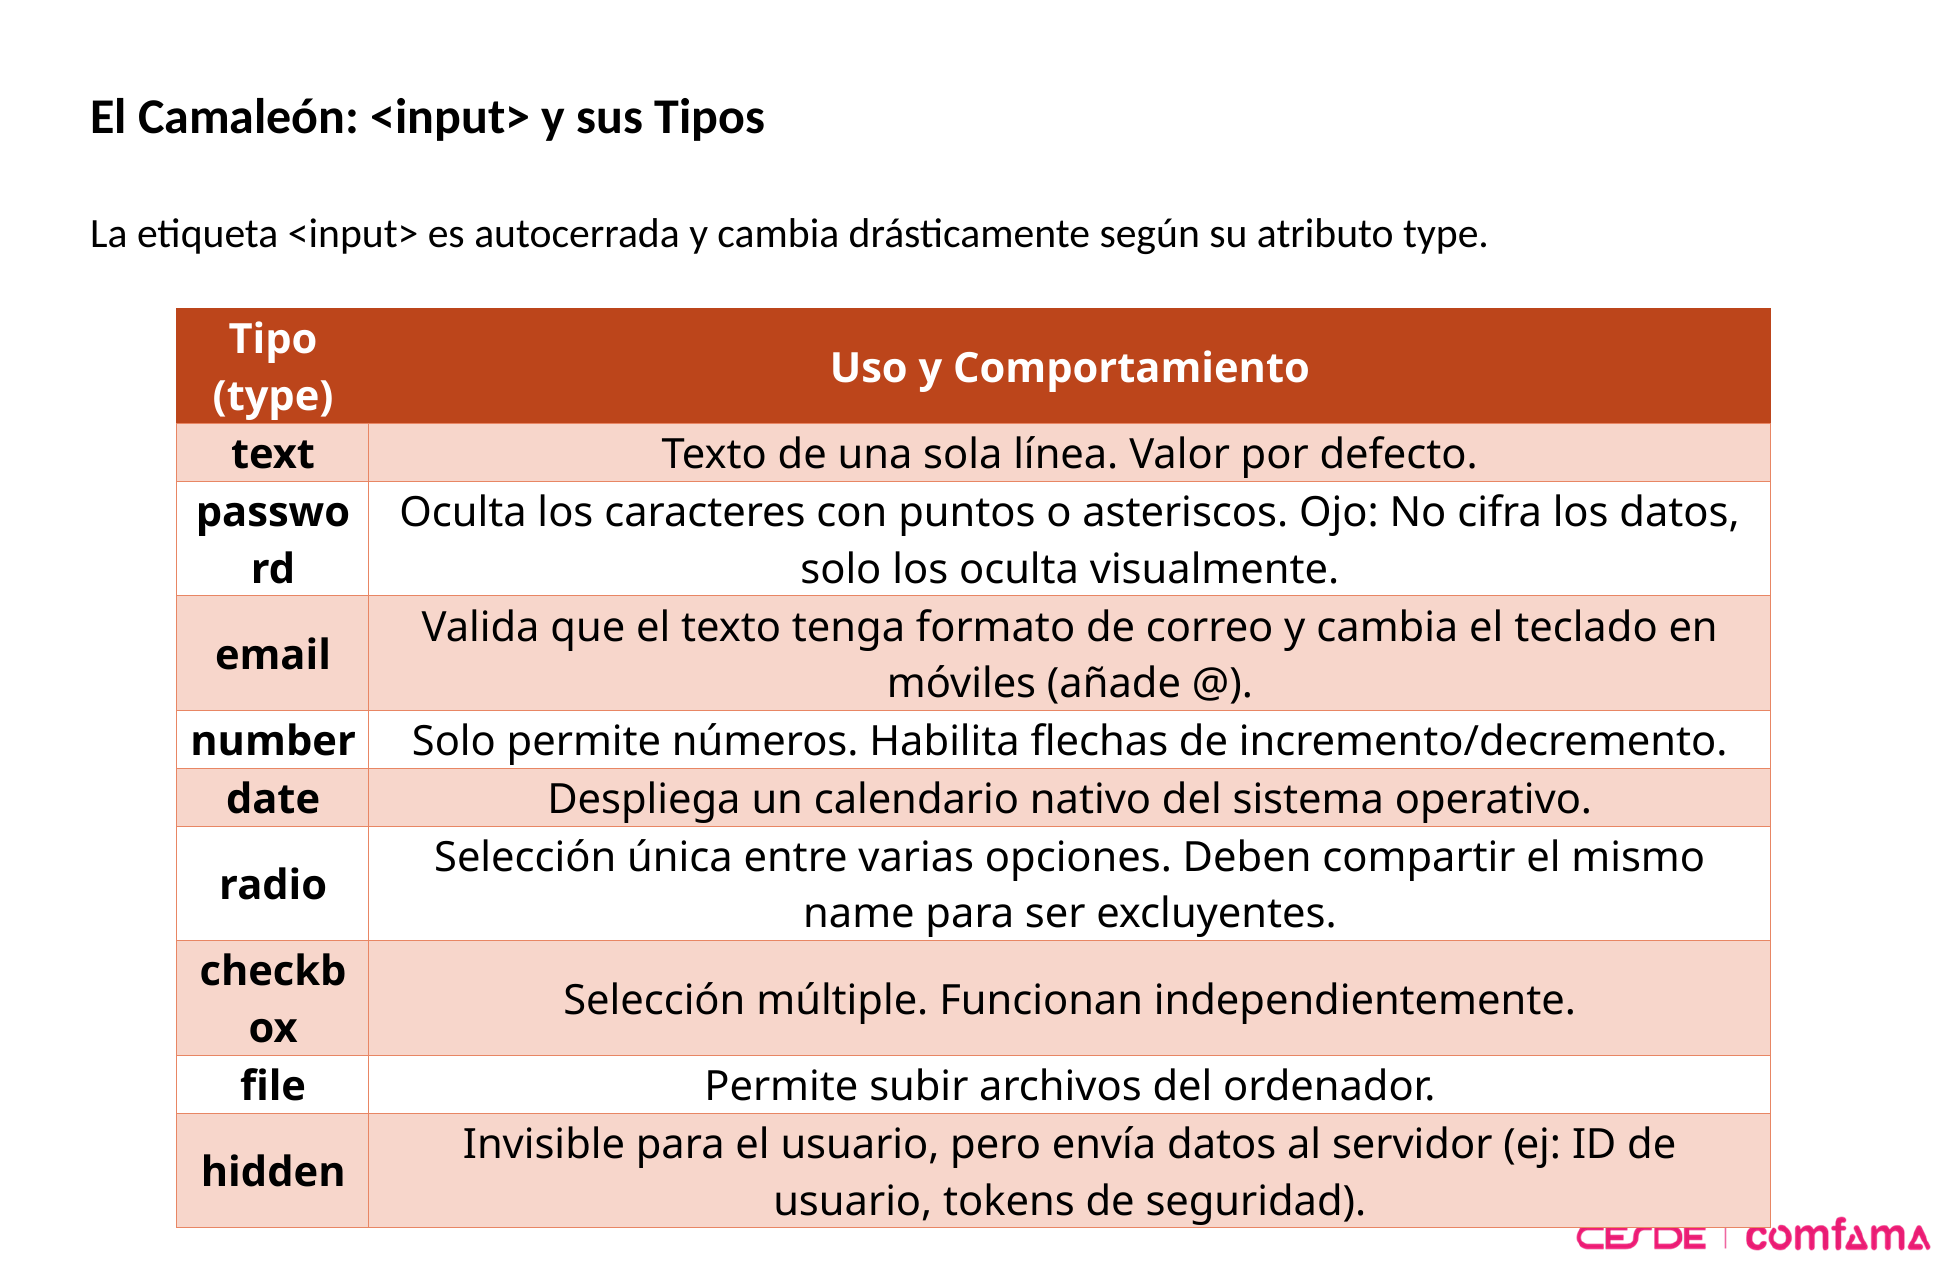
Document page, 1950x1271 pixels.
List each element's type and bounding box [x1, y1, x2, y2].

picture [1567, 1208, 1939, 1258]
